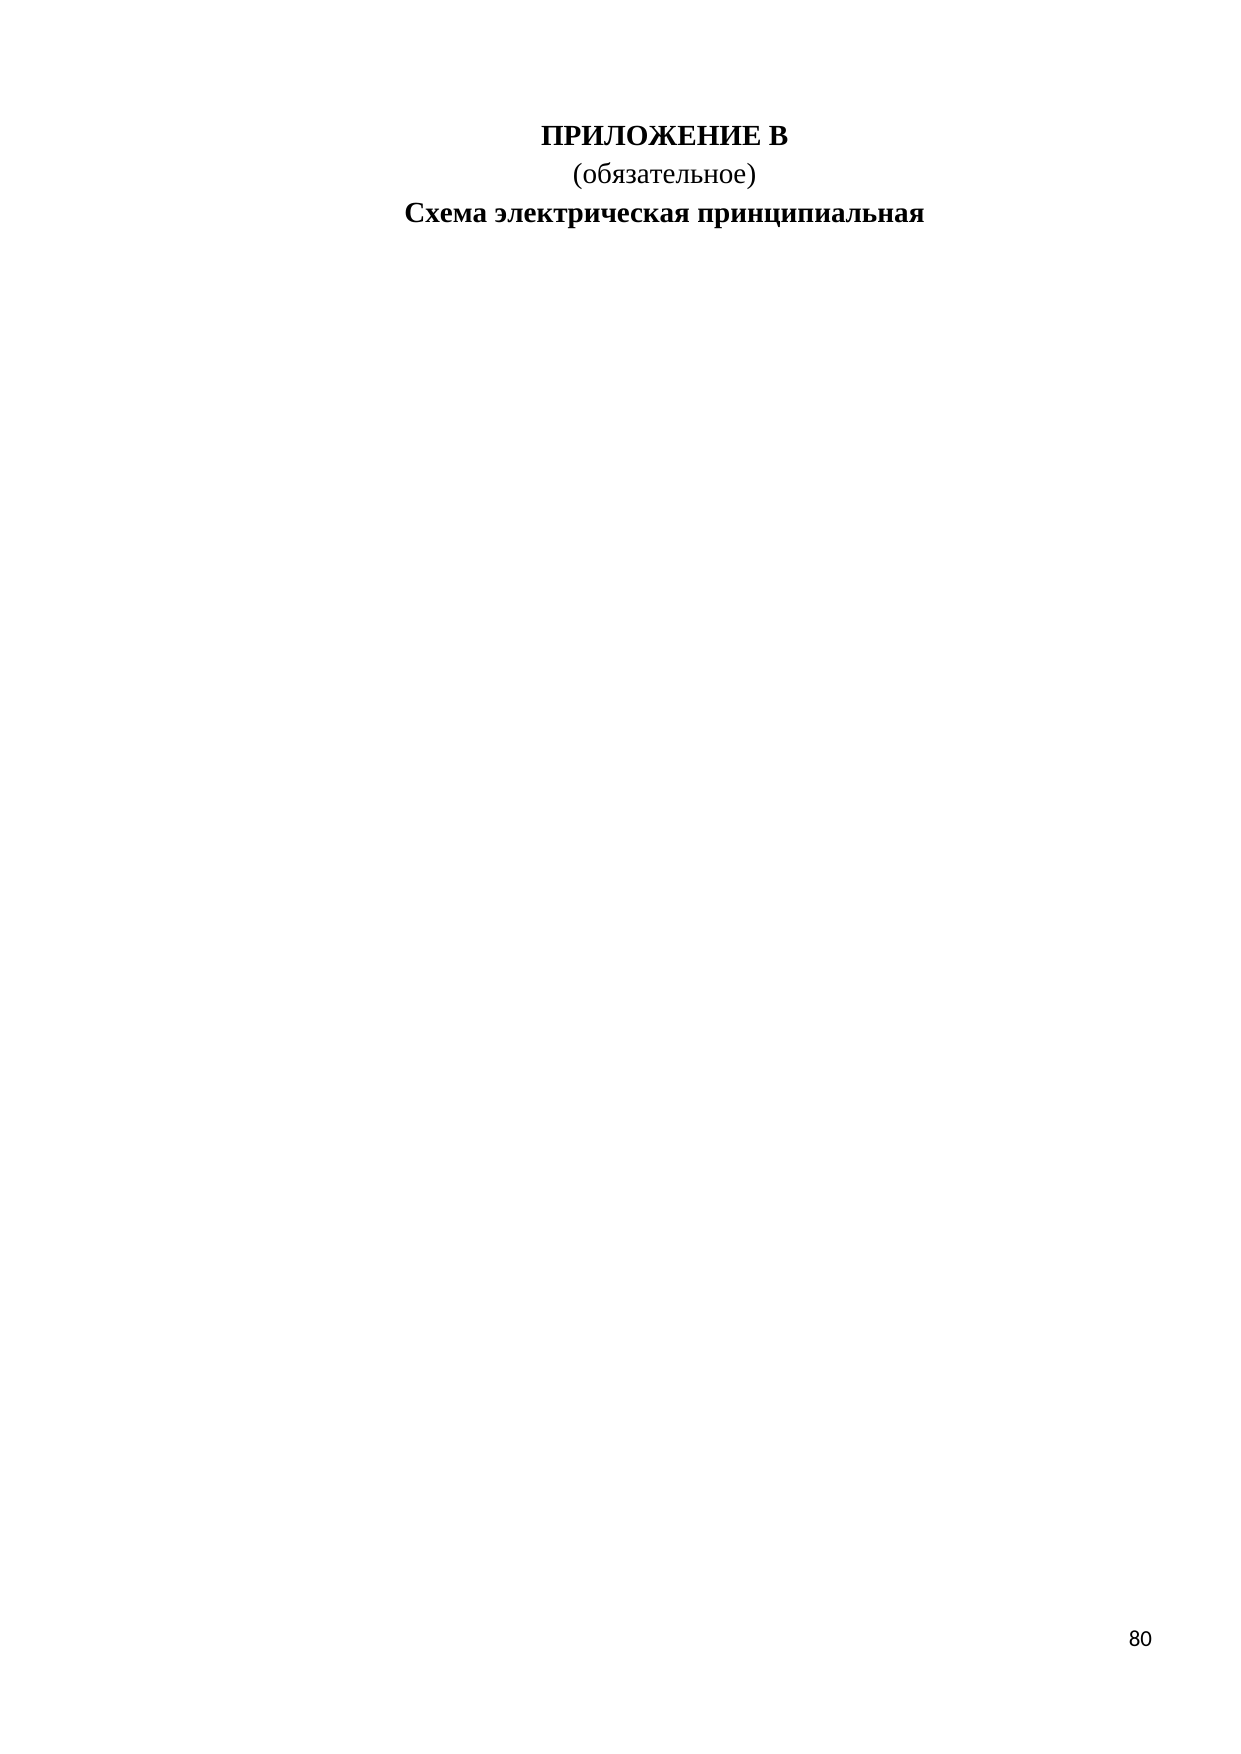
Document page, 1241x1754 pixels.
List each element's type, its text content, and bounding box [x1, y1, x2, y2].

subtitle ПРИЛОЖЕНИЕ В [177, 118, 1152, 152]
text Схема электрическая принципиальная [177, 195, 1152, 229]
text (обязательное) [177, 157, 1152, 190]
